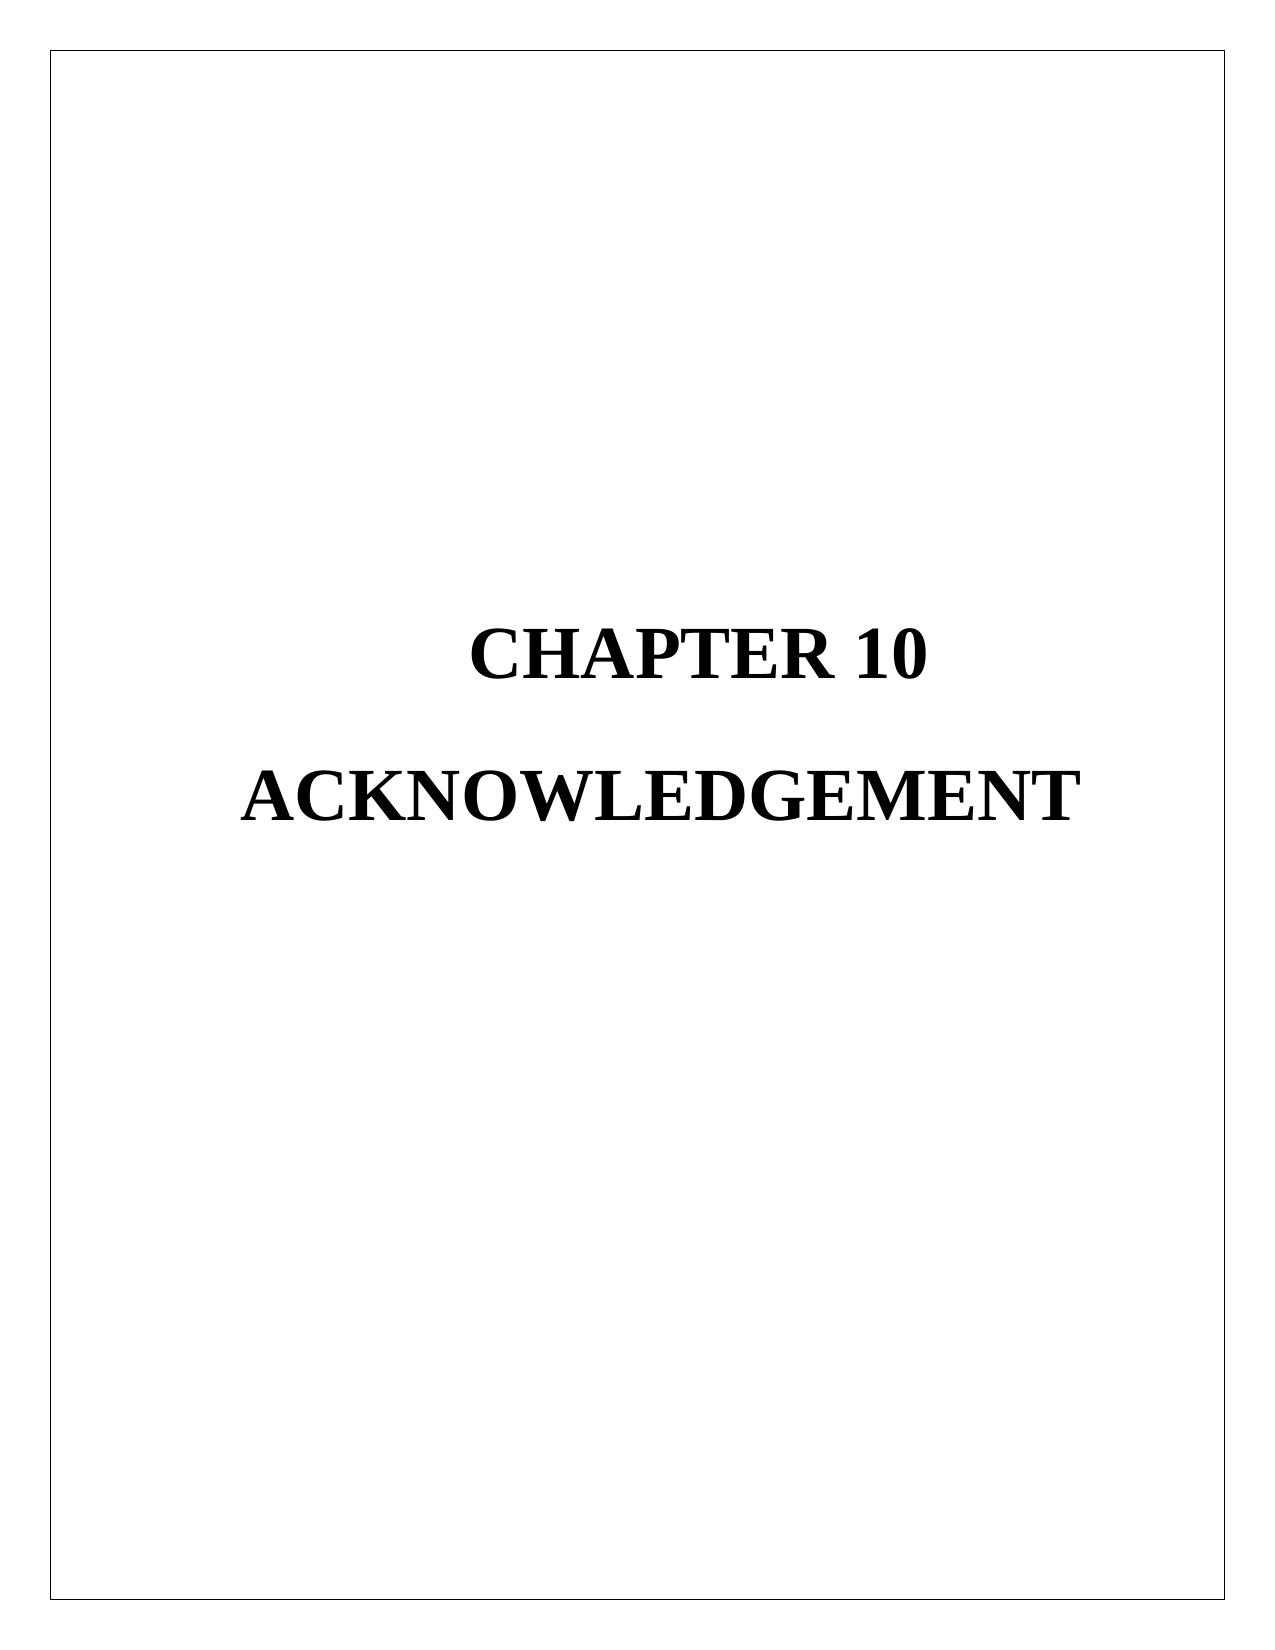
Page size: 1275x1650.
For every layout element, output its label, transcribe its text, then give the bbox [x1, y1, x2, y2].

text CHAPTER 10 [225, 610, 1172, 695]
text ACKNOWLEDGEMENT [150, 752, 1172, 838]
